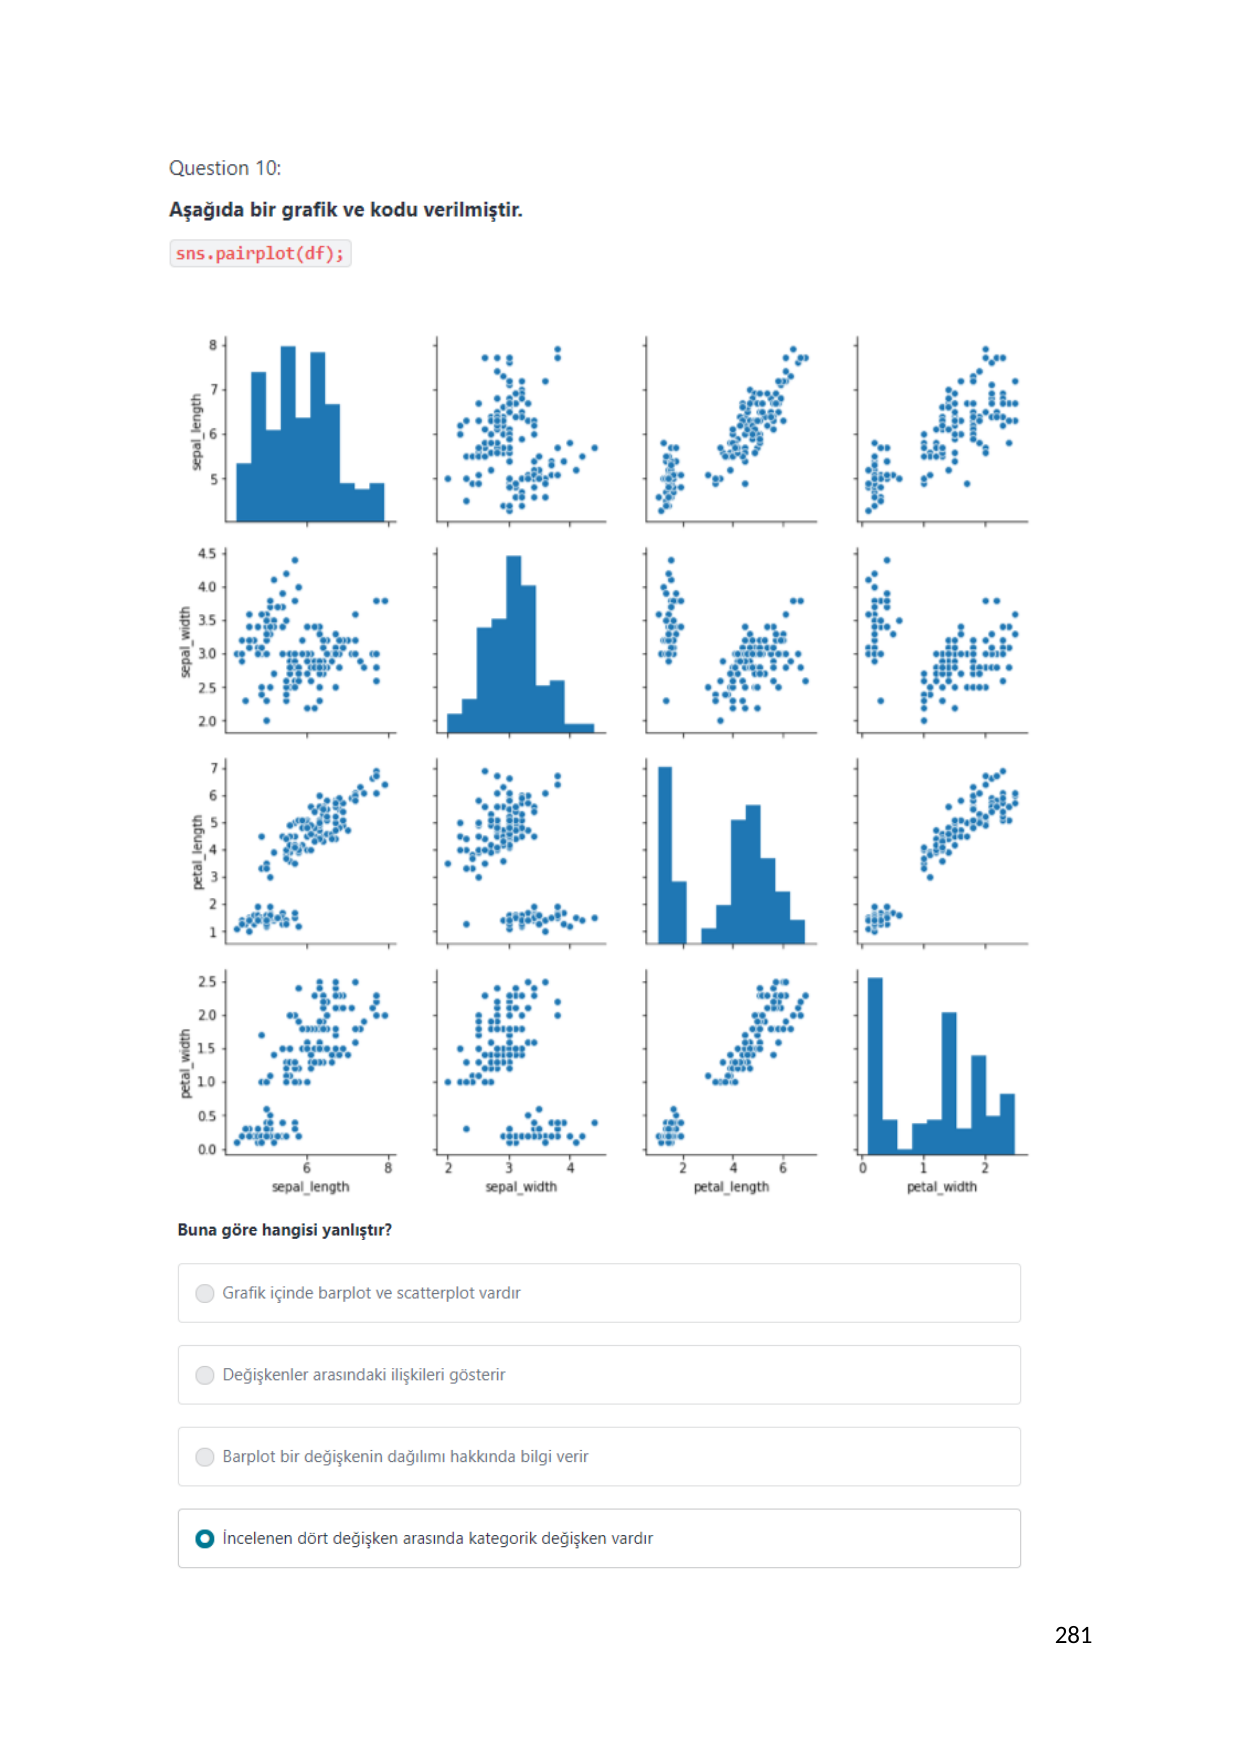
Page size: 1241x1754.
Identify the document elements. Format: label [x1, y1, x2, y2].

picture [147, 147, 1093, 1201]
picture [147, 1220, 1093, 1576]
